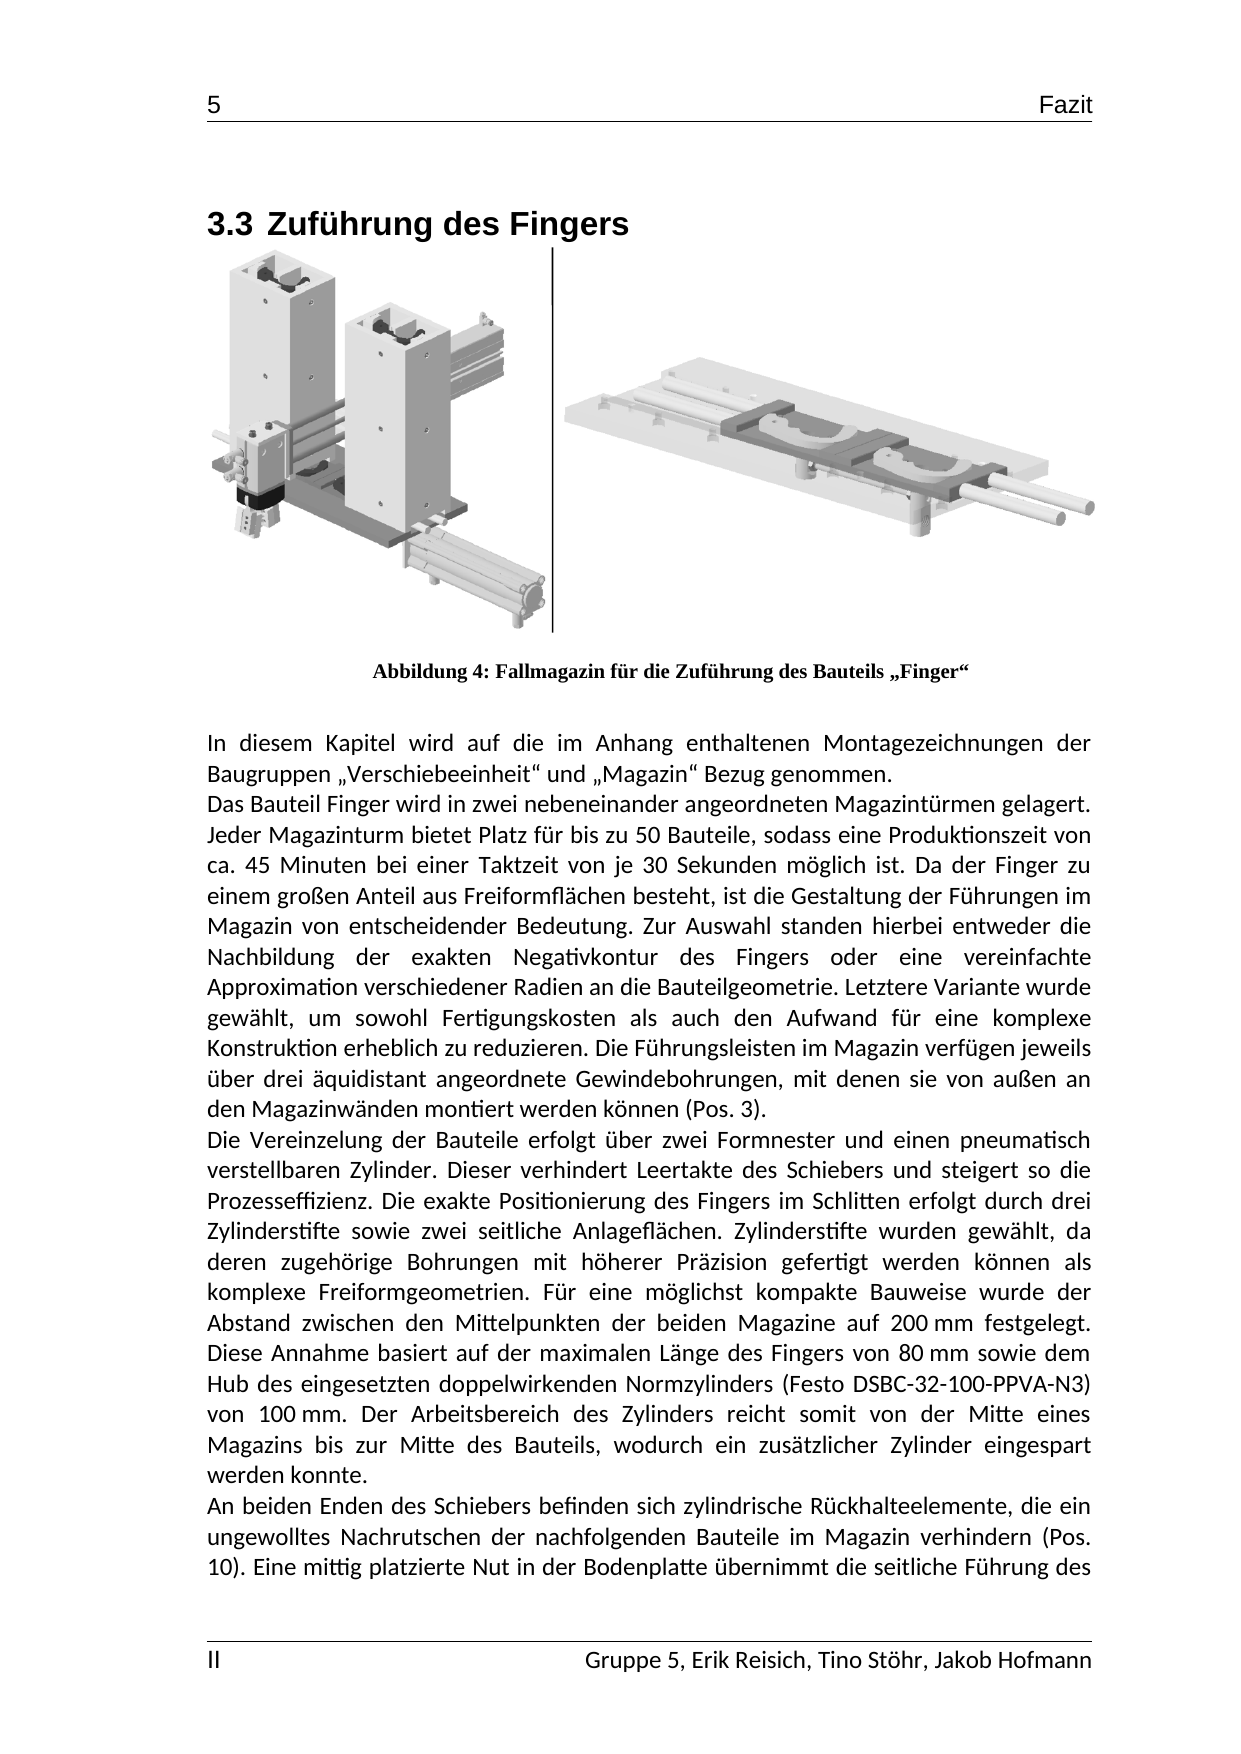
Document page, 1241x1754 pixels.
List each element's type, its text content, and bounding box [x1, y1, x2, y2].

subtitle Zuführung des Fingers [207, 204, 1092, 243]
picture [196, 247, 551, 633]
text In diesem Kapitel wird auf die im Anhang enthaltenen Montagezeichnungen der Baugruppen „Verschiebeeinheit“ und „Magazin“ Bezug genommen. [207, 727, 1092, 788]
text Das Bauteil Finger wird in zwei nebeneinander angeordneten Magazintürmen gelagert. Jeder Magazinturm bietet Platz für bis zu 50 Bauteile, sodass eine Produktionszeit von ca. 45 Minuten bei einer Taktzeit von je 30 Sekunden möglich ist. Da der Finger zu einem großen Anteil aus Freiformflächen besteht, ist die Gestaltung der Führungen im Magazin von entscheidender Bedeutung. Zur Auswahl standen hierbei entweder die Nachbildung der exakten Negativkontur des Fingers oder eine vereinfachte Approximation verschiedener Radien an die Bauteilgeometrie. Letztere Variante wurde gewählt, um sowohl Fertigungskosten als auch den Aufwand für eine komplexe Konstruktion erheblich zu reduzieren. Die Führungsleisten im Magazin verfügen jeweils über drei äquidistant angeordnete Gewindebohrungen, mit denen sie von außen an den Magazinwänden montiert werden können (Pos. 3). [207, 788, 1092, 1124]
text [207, 1490, 1092, 1582]
text Die Vereinzelung der Bauteile erfolgt über zwei Formnester und einen pneumatisch verstellbaren Zylinder. Dieser verhindert Leertakte des Schiebers und steigert so die Prozesseffizienz. Die exakte Positionierung des Fingers im Schlitten erfolgt durch drei Zylinderstifte sowie zwei seitliche Anlageflächen. Zylinderstifte wurden gewählt, da deren zugehörige Bohrungen mit höherer Präzision gefertigt werden können als komplexe Freiformgeometrien. Für eine möglichst kompakte Bauweise wurde der Abstand zwischen den Mittelpunkten der beiden Magazine auf 200 mm festgelegt. Diese Annahme basiert auf der maximalen Länge des Fingers von 80 mm sowie dem Hub des eingesetzten doppelwirkenden Normzylinders (Festo DSBC-32-100-PPVA-N3) von 100 mm. Der Arbeitsbereich des Zylinders reicht somit von der Mitte eines Magazins bis zur Mitte des Bauteils, wodurch ein zusätzlicher Zylinder eingespart werden konnte. [207, 1124, 1092, 1490]
picture [554, 303, 1105, 633]
